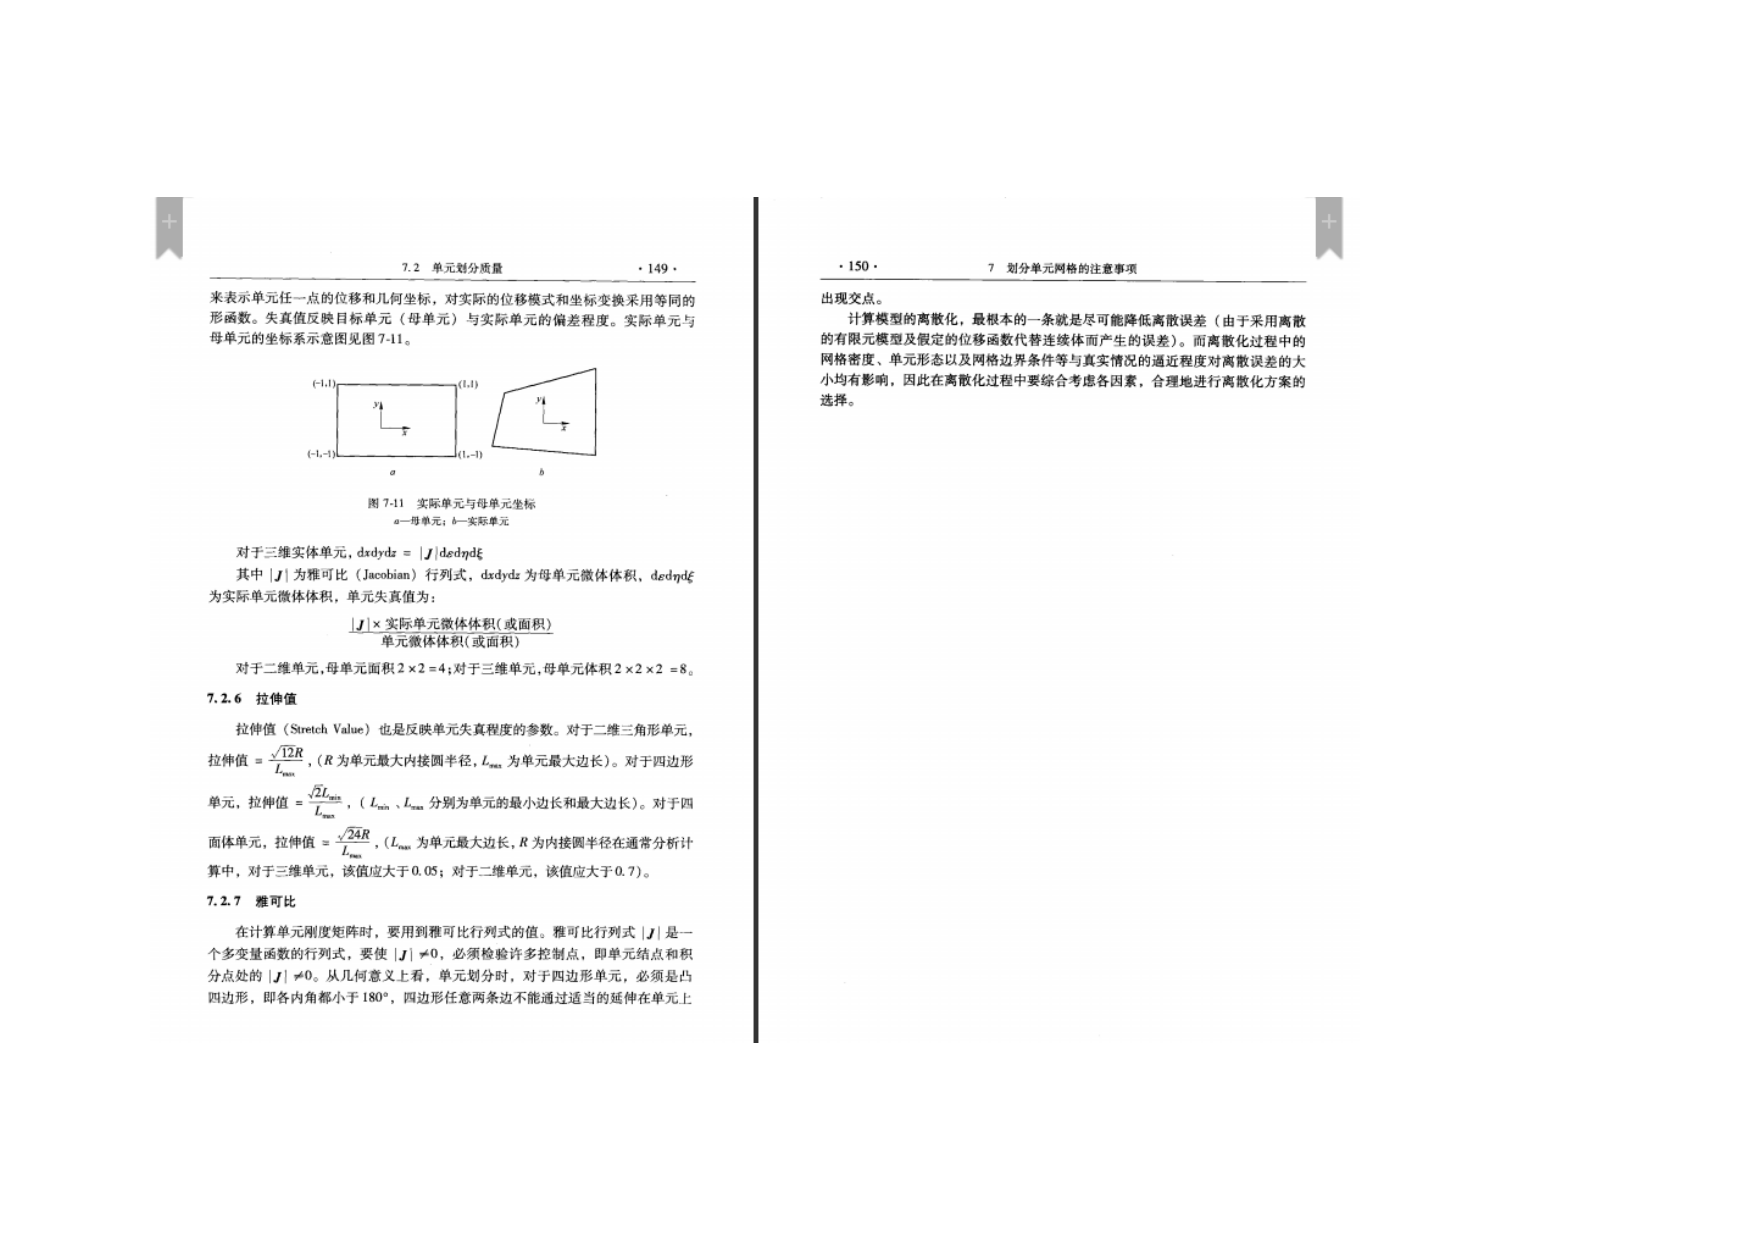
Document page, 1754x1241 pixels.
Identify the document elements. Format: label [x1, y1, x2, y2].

picture [150, 197, 1361, 1043]
